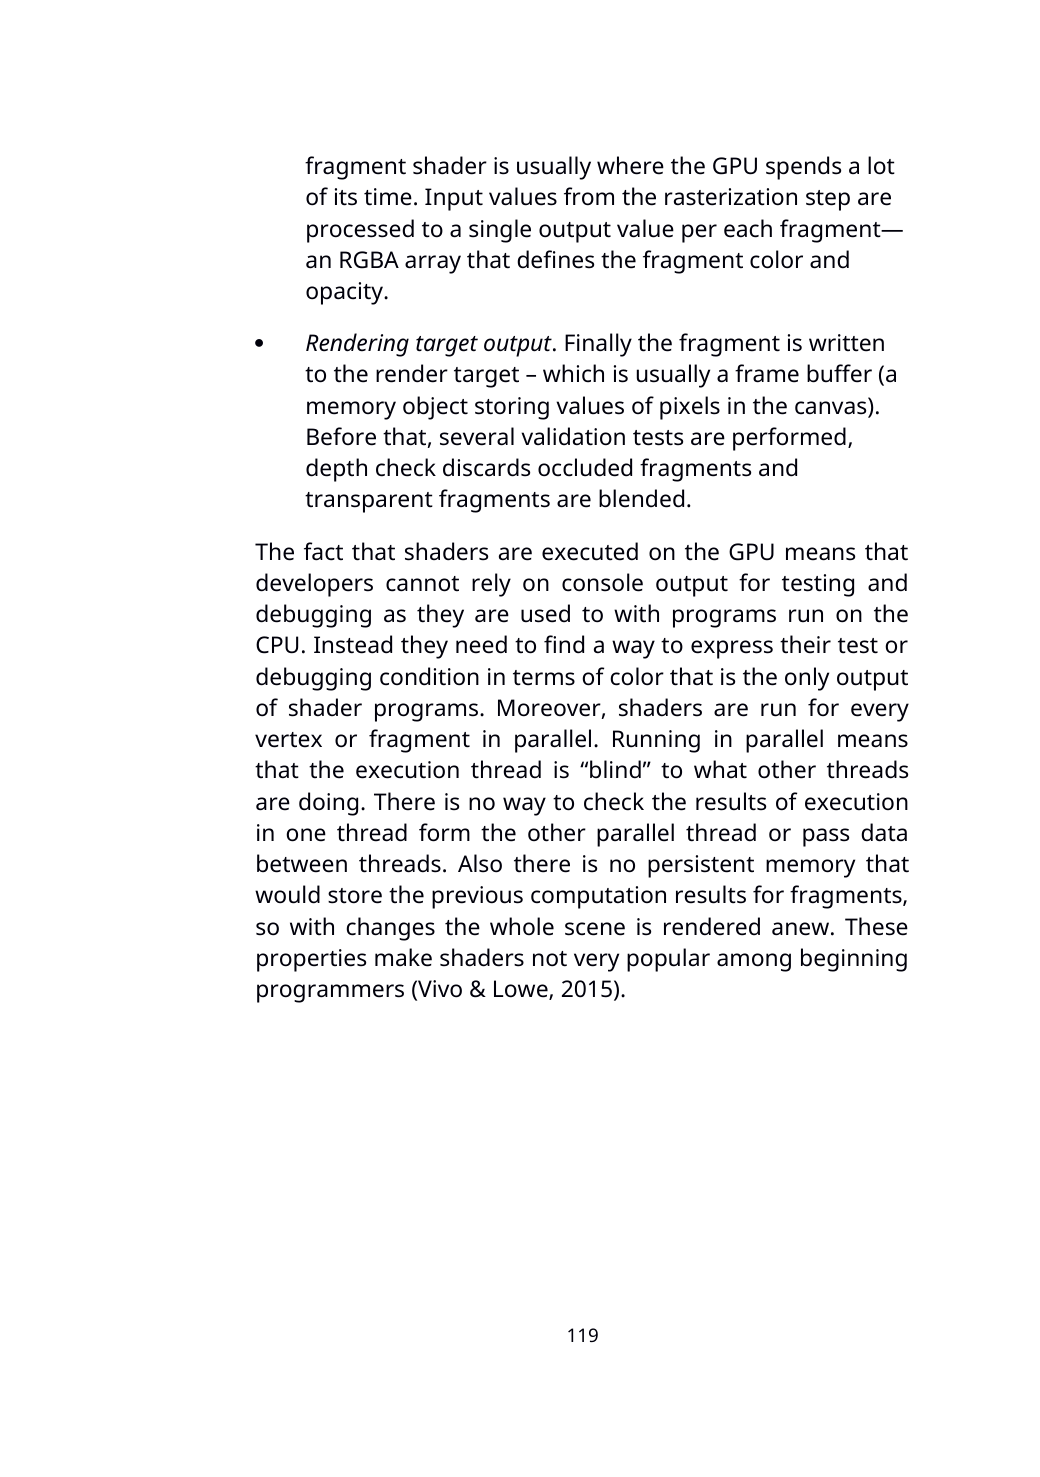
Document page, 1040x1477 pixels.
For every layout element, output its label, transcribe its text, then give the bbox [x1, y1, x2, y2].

list Rendering target output. Finally the fragment is written to the render target – which is usually a frame buffer (a memory object storing values of pixels in the canvas). Before that, several validation tests are performed, depth check discards occluded fragments and transparent fragments are blended. [255, 327, 910, 514]
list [255, 150, 910, 306]
text The fact that shaders are executed on the GPU means that developers cannot rely on console output for testing and debugging as they are used to with programs run on the CPU. Instead they need to find a way to express their test or debugging condition in terms of color that is the only output of shader programs. Moreover, shaders are run for every vertex or fragment in parallel. Running in parallel means that the execution thread is “blind” to what other threads are doing. There is no way to check the results of execution in one thread form the other parallel thread or pass data between threads. Also there is no persistent memory that would store the previous computation results for fragments, so with changes the whole scene is rendered anew. These properties make shaders not very popular among beginning programmers (Vivo & Lowe, 2015). [255, 535, 910, 1004]
